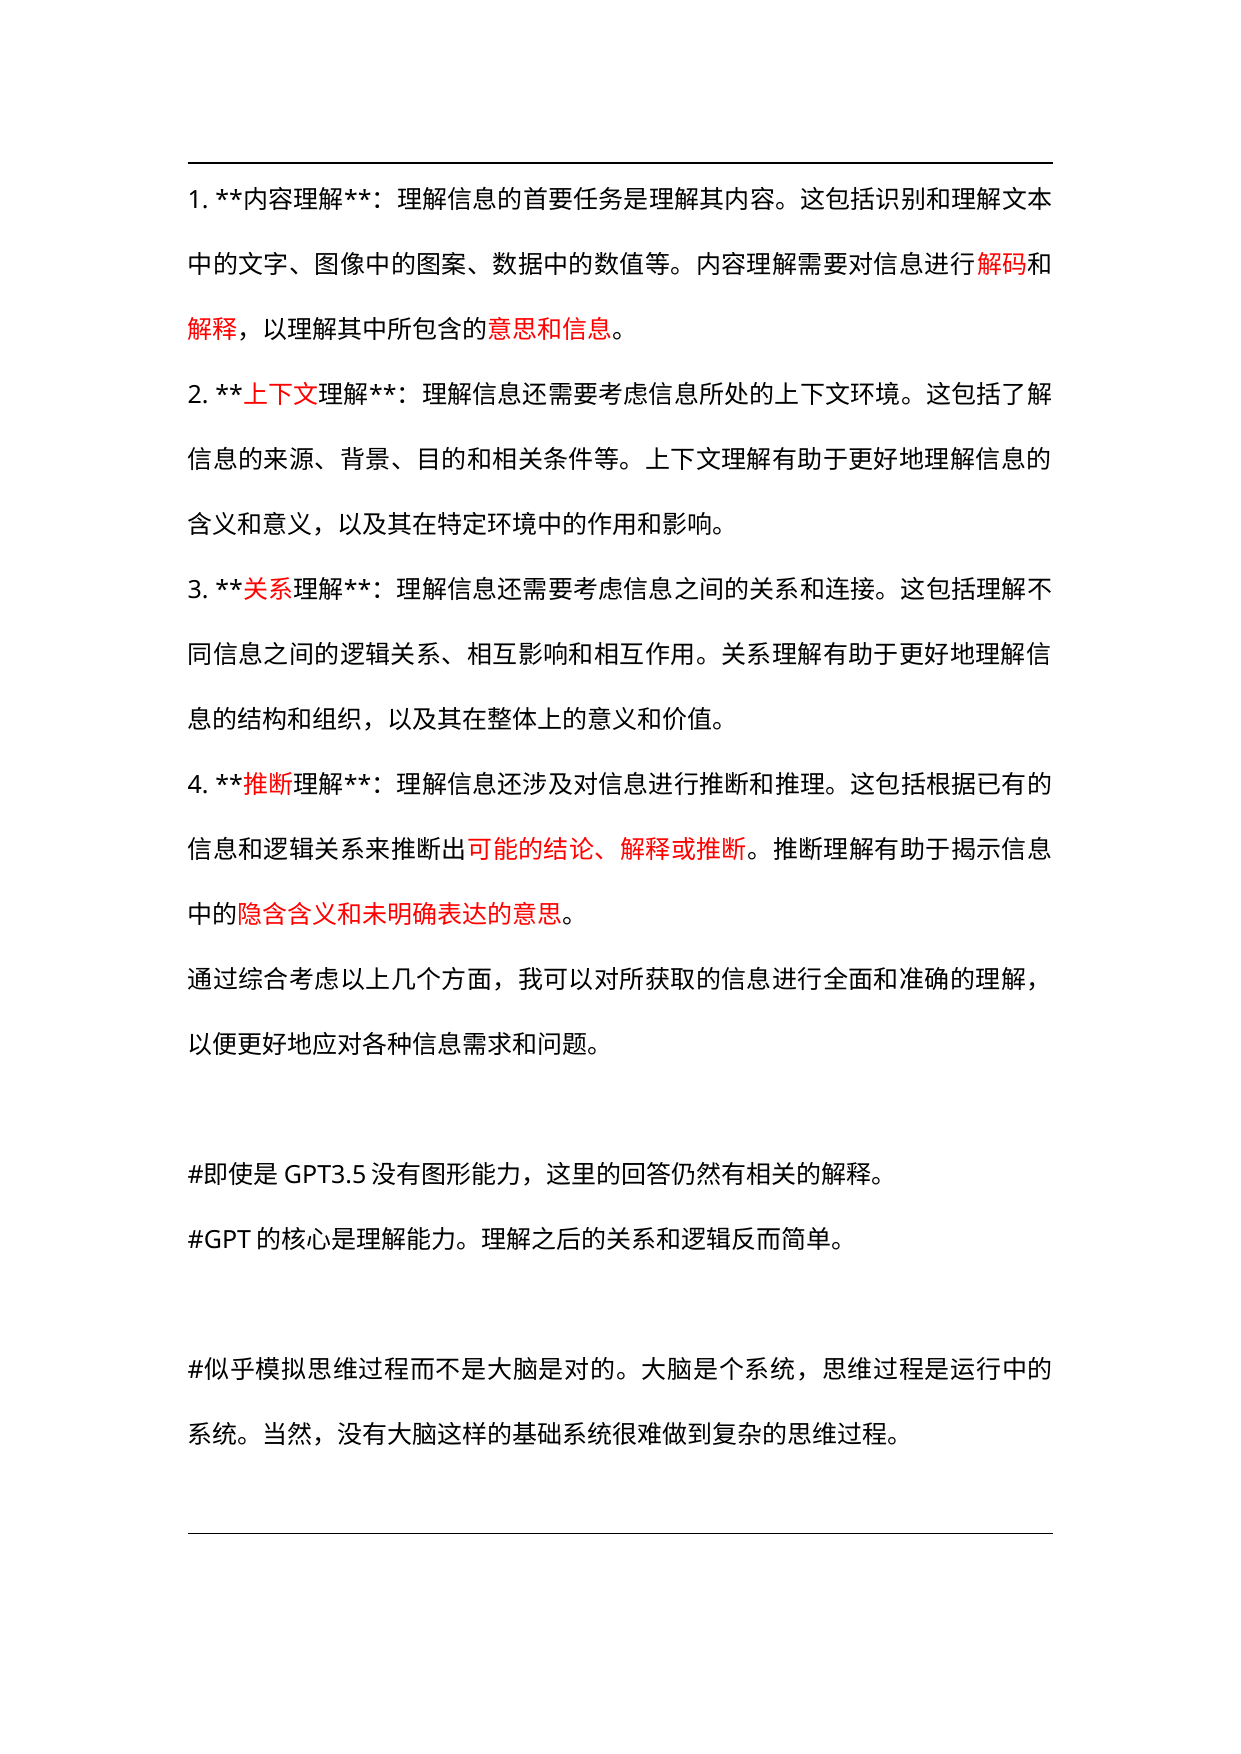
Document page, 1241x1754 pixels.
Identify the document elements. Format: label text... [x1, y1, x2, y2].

text #GPT的核心是理解能力。理解之后的关系和逻辑反而简单。 [187, 1206, 1053, 1271]
text 2. **上下文理解**：理解信息还需要考虑信息所处的上下文环境。这包括了解信息的来源、背景、目的和相关条件等。上下文理解有助于更好地理解信息的含义和意义，以及其在特定环境中的作用和影响。 [187, 361, 1053, 556]
text #似乎模拟思维过程而不是大脑是对的。大脑是个系统，思维过程是运行中的系统。当然，没有大脑这样的基础系统很难做到复杂的思维过程。 [187, 1336, 1053, 1466]
text 通过综合考虑以上几个方面，我可以对所获取的信息进行全面和准确的理解，以便更好地应对各种信息需求和问题。 [187, 946, 1053, 1076]
text 4. **推断理解**：理解信息还涉及对信息进行推断和推理。这包括根据已有的信息和逻辑关系来推断出可能的结论、解释或推断。推断理解有助于揭示信息中的隐含含义和未明确表达的意思。 [187, 751, 1053, 946]
text #即使是GPT3.5没有图形能力，这里的回答仍然有相关的解释。 [187, 1141, 1053, 1206]
text 3. **关系理解**：理解信息还需要考虑信息之间的关系和连接。这包括理解不同信息之间的逻辑关系、相互影响和相互作用。关系理解有助于更好地理解信息的结构和组织，以及其在整体上的意义和价值。 [187, 556, 1053, 751]
text 1. **内容理解**：理解信息的首要任务是理解其内容。这包括识别和理解文本中的文字、图像中的图案、数据中的数值等。内容理解需要对信息进行解码和解释，以理解其中所包含的意思和信息。 [187, 163, 1053, 361]
